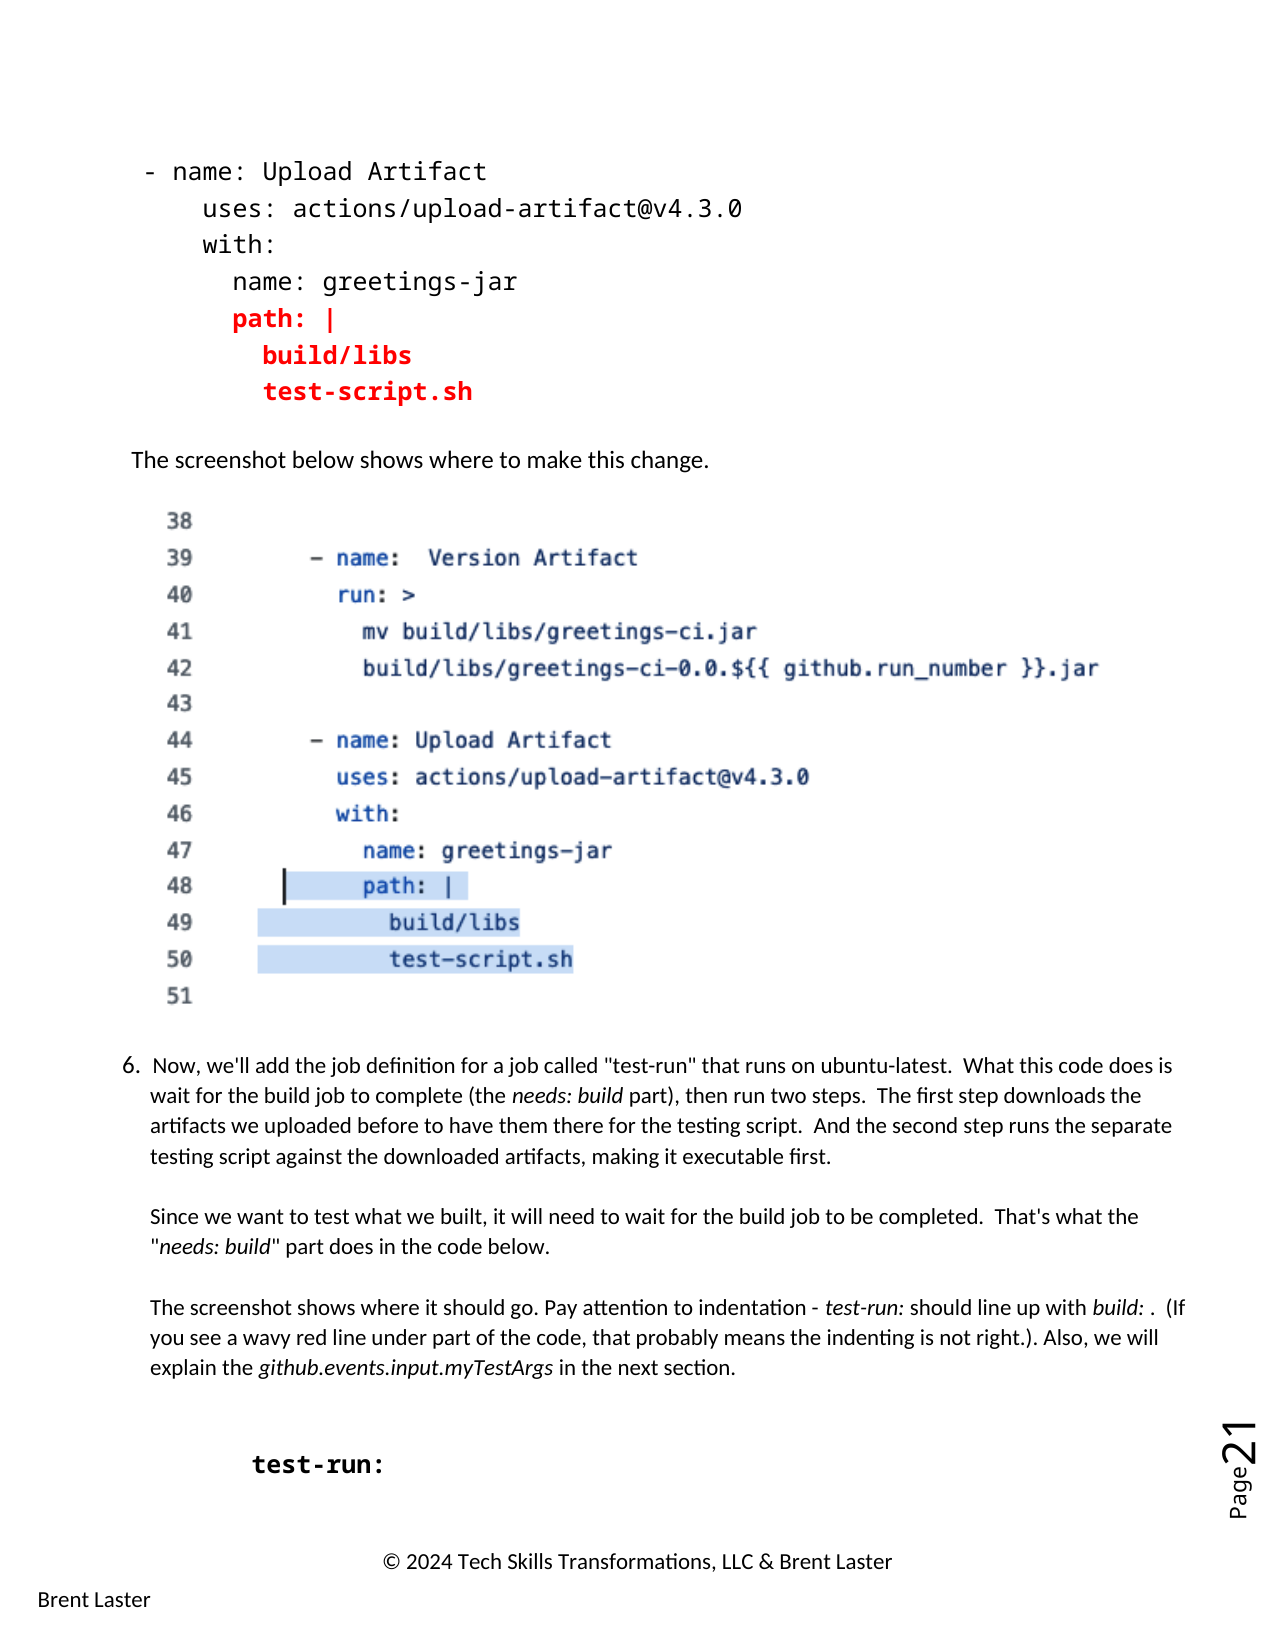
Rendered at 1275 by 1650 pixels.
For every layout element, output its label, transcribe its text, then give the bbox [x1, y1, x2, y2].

text test-run: [150, 1447, 1144, 1481]
list The screenshot shows where it should go. Pay attention to indentation - test-run: should line up with build: . (If you see a wavy red line under part of the code, that probably means the indenting is not right.). Also, we will explain the github.events.input.myTestArgs in the next section. [150, 1293, 1200, 1381]
text path: | [112, 301, 1200, 334]
text test-script.sh [112, 374, 1200, 408]
text build/libs [112, 337, 1200, 371]
text uses: actions/upload-artifact@v4.3.0 [112, 190, 1200, 224]
picture [131, 509, 1257, 1014]
text with: [112, 227, 1200, 261]
text Since we want to test what we built, it will need to wait for the build job to be completed. That's what the "needs: build" part does in the code below. [150, 1202, 1200, 1261]
text name: greetings-jar [112, 264, 1200, 298]
text - name: Upload Artifact [112, 153, 1200, 187]
text The screenshot below shows where to make this change. [131, 444, 1200, 474]
text 6. Now, we'll add the job definition for a job called "test-run" that runs on ubuntu-latest. What this code does is wait for the build job to complete (the needs: build part), then run two steps. The first step downloads the artifacts we uploaded before to have them there for the testing script. And the second step runs the separate testing script against the downloaded artifacts, making it executable first. [122, 1049, 1200, 1170]
